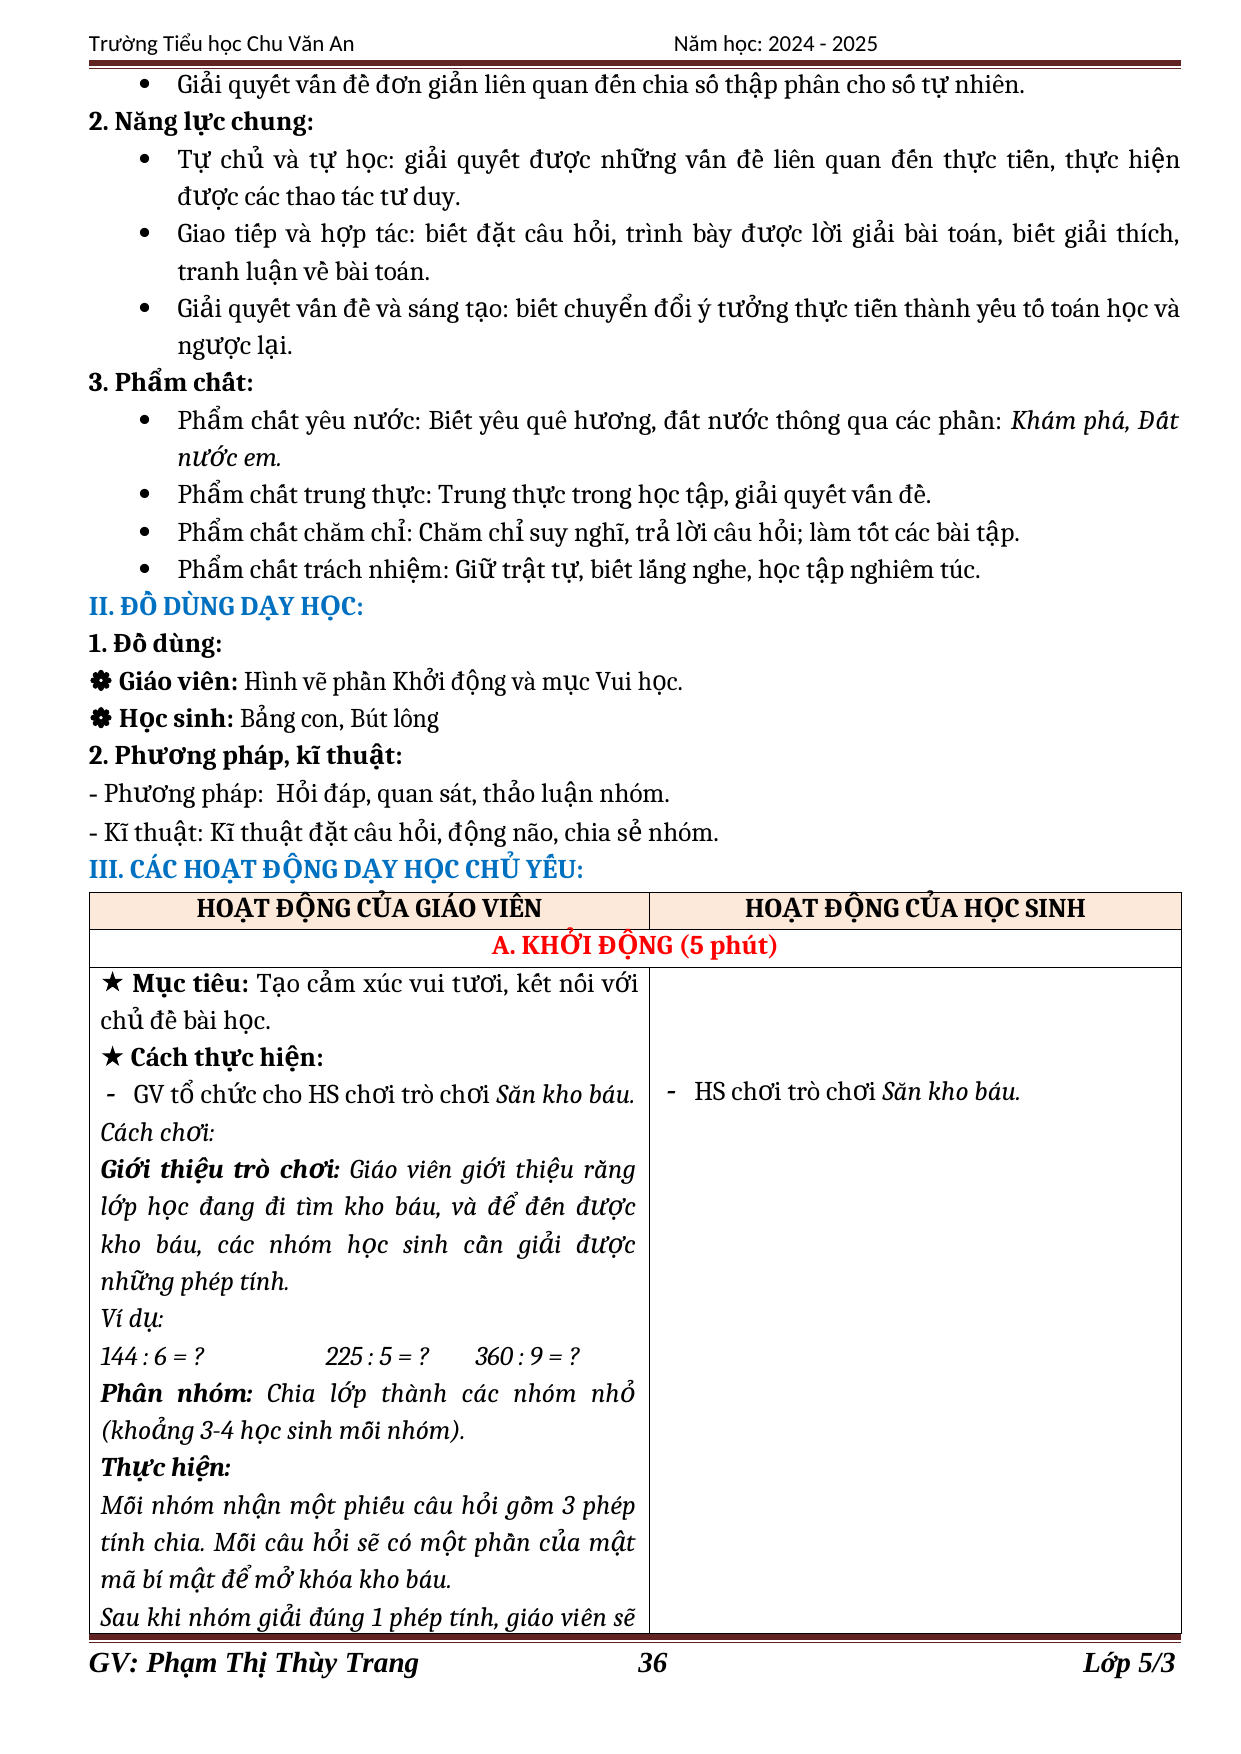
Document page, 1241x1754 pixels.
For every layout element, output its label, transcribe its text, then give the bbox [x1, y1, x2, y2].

list Phẩm chất trách nhiệm: Giữ trật tự, biết lắng nghe, học tập nghiêm túc. [140, 554, 1181, 585]
list Tự chủ và tự học: giải quyết được những vấn đề liên quan đến thực tiễn, thực hiện được các thao tác tư duy. [140, 144, 1181, 212]
text 1. Đồ dùng: [89, 628, 1181, 659]
list Phẩm chất chăm chỉ: Chăm chỉ suy nghĩ, trả lời câu hỏi; làm tốt các bài tập. [140, 517, 1181, 548]
table_header HOẠT ĐỘNG CỦA HỌC SINH [650, 893, 1181, 929]
text Giáo viên: Hình vẽ phần Khởi động và mục Vui học. [89, 666, 1181, 697]
list Phương pháp: Hỏi đáp, quan sát, thảo luận nhóm. [89, 778, 1181, 810]
text 3. Phẩm chất: [89, 367, 1181, 398]
text II. ĐỒ DÙNG DẠY HỌC: [89, 591, 1181, 622]
table_header HOẠT ĐỘNG CỦA GIÁO VIÊN [90, 893, 649, 929]
text 2. Năng lực chung: [89, 106, 1181, 137]
list Kĩ thuật: Kĩ thuật đặt câu hỏi, động não, chia sẻ nhóm. [89, 816, 1181, 848]
list Giải quyết vấn đề đơn giản liên quan đến chia số thập phân cho số tự nhiên. [140, 69, 1181, 100]
list Phẩm chất yêu nước: Biết yêu quê hương, đất nước thông qua các phần: Khám phá, Đất nước em. [140, 405, 1181, 473]
list Giải quyết vấn đề và sáng tạo: biết chuyển đổi ý tưởng thực tiễn thành yếu tố toán học và ngược lại. [140, 293, 1181, 361]
list Phẩm chất trung thực: Trung thực trong học tập, giải quyết vấn đề. [140, 479, 1181, 510]
text III. CÁC HOẠT ĐỘNG DẠY HỌC CHỦ YẾU: [89, 854, 1181, 886]
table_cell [90, 968, 649, 1633]
list Giao tiếp và hợp tác: biết đặt câu hỏi, trình bày được lời giải bài toán, biết giải thích, tranh luận về bài toán. [140, 218, 1181, 287]
text Học sinh: Bảng con, Bút lông [89, 703, 1181, 734]
table_cell A. KHỞI ĐỘNG (5 phút) [90, 930, 1181, 967]
text 2. Phương pháp, kĩ thuật: [89, 740, 1181, 771]
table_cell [650, 968, 1181, 1633]
